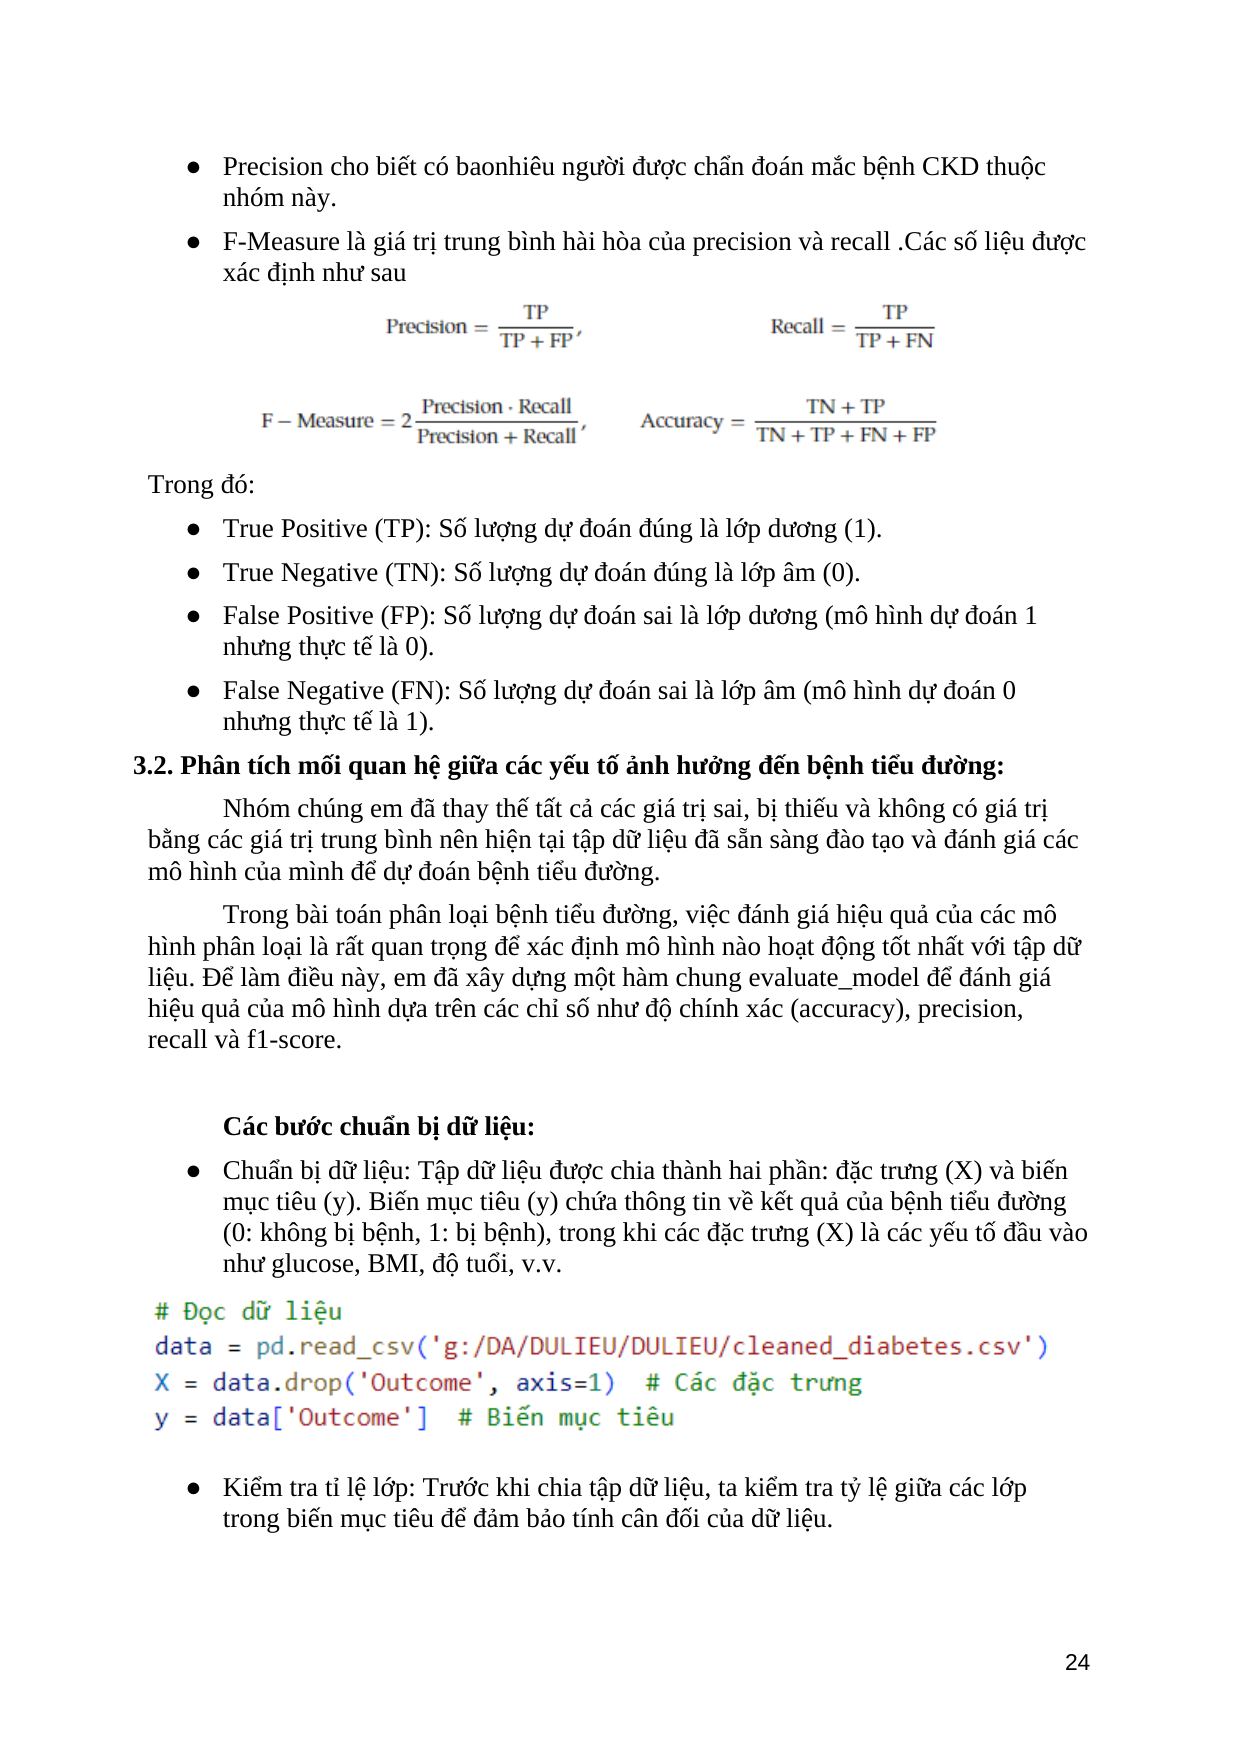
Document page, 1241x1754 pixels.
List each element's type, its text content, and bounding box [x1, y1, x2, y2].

list True Positive (TP): Số lượng dự đoán đúng là lớp dương (1). [185, 512, 1090, 543]
picture [256, 299, 982, 456]
list Kiểm tra tỉ lệ lớp: Trước khi chia tập dữ liệu, ta kiểm tra tỷ lệ giữa các lớp trong biến mục tiêu để đảm bảo tính cân đối của dữ liệu. [185, 1471, 1090, 1533]
list False Positive (FP): Số lượng dự đoán sai là lớp dương (mô hình dự đoán 1 nhưng thực tế là 0). [185, 599, 1090, 662]
list F-Measure là giá trị trung bình hài hòa của precision và recall .Các số liệu được xác định như sau [185, 225, 1090, 287]
text Nhóm chúng em đã thay thế tất cả các giá trị sai, bị thiếu và không có giá trị bằng các giá trị trung bình nên hiện tại tập dữ liệu đã sẵn sàng đào tạo và đánh giá các mô hình của mình để dự đoán bệnh tiểu đường. [148, 792, 1090, 886]
list False Negative (FN): Số lượng dự đoán sai là lớp âm (mô hình dự đoán 0 nhưng thực tế là 1). [185, 674, 1090, 736]
list Chuẩn bị dữ liệu: Tập dữ liệu được chia thành hai phần: đặc trưng (X) và biến mục tiêu (y). Biến mục tiêu (y) chứa thông tin về kết quả của bệnh tiểu đường (0: không bị bệnh, 1: bị bệnh), trong khi các đặc trưng (X) là các yếu tố đầu vào như glucose, BMI, độ tuổi, v.v. [185, 1154, 1090, 1278]
text Các bước chuẩn bị dữ liệu: [148, 1110, 1090, 1141]
text Trong đó: [148, 468, 1090, 499]
picture [147, 1291, 1057, 1459]
list True Negative (TN): Số lượng dự đoán đúng là lớp âm (0). [185, 556, 1090, 587]
subtitle 3.2. Phân tích mối quan hệ giữa các yếu tố ảnh hưởng đến bệnh tiểu đường: [133, 749, 1090, 780]
list Precision cho biết có baonhiêu người được chẩn đoán mắc bệnh CKD thuộc nhóm này. [185, 150, 1090, 212]
text Trong bài toán phân loại bệnh tiểu đường, việc đánh giá hiệu quả của các mô hình phân loại là rất quan trọng để xác định mô hình nào hoạt động tốt nhất với tập dữ liệu. Để làm điều này, em đã xây dựng một hàm chung evaluate_model để đánh giá hiệu quả của mô hình dựa trên các chỉ số như độ chính xác (accuracy), precision, recall và f1-score. [148, 898, 1090, 1054]
